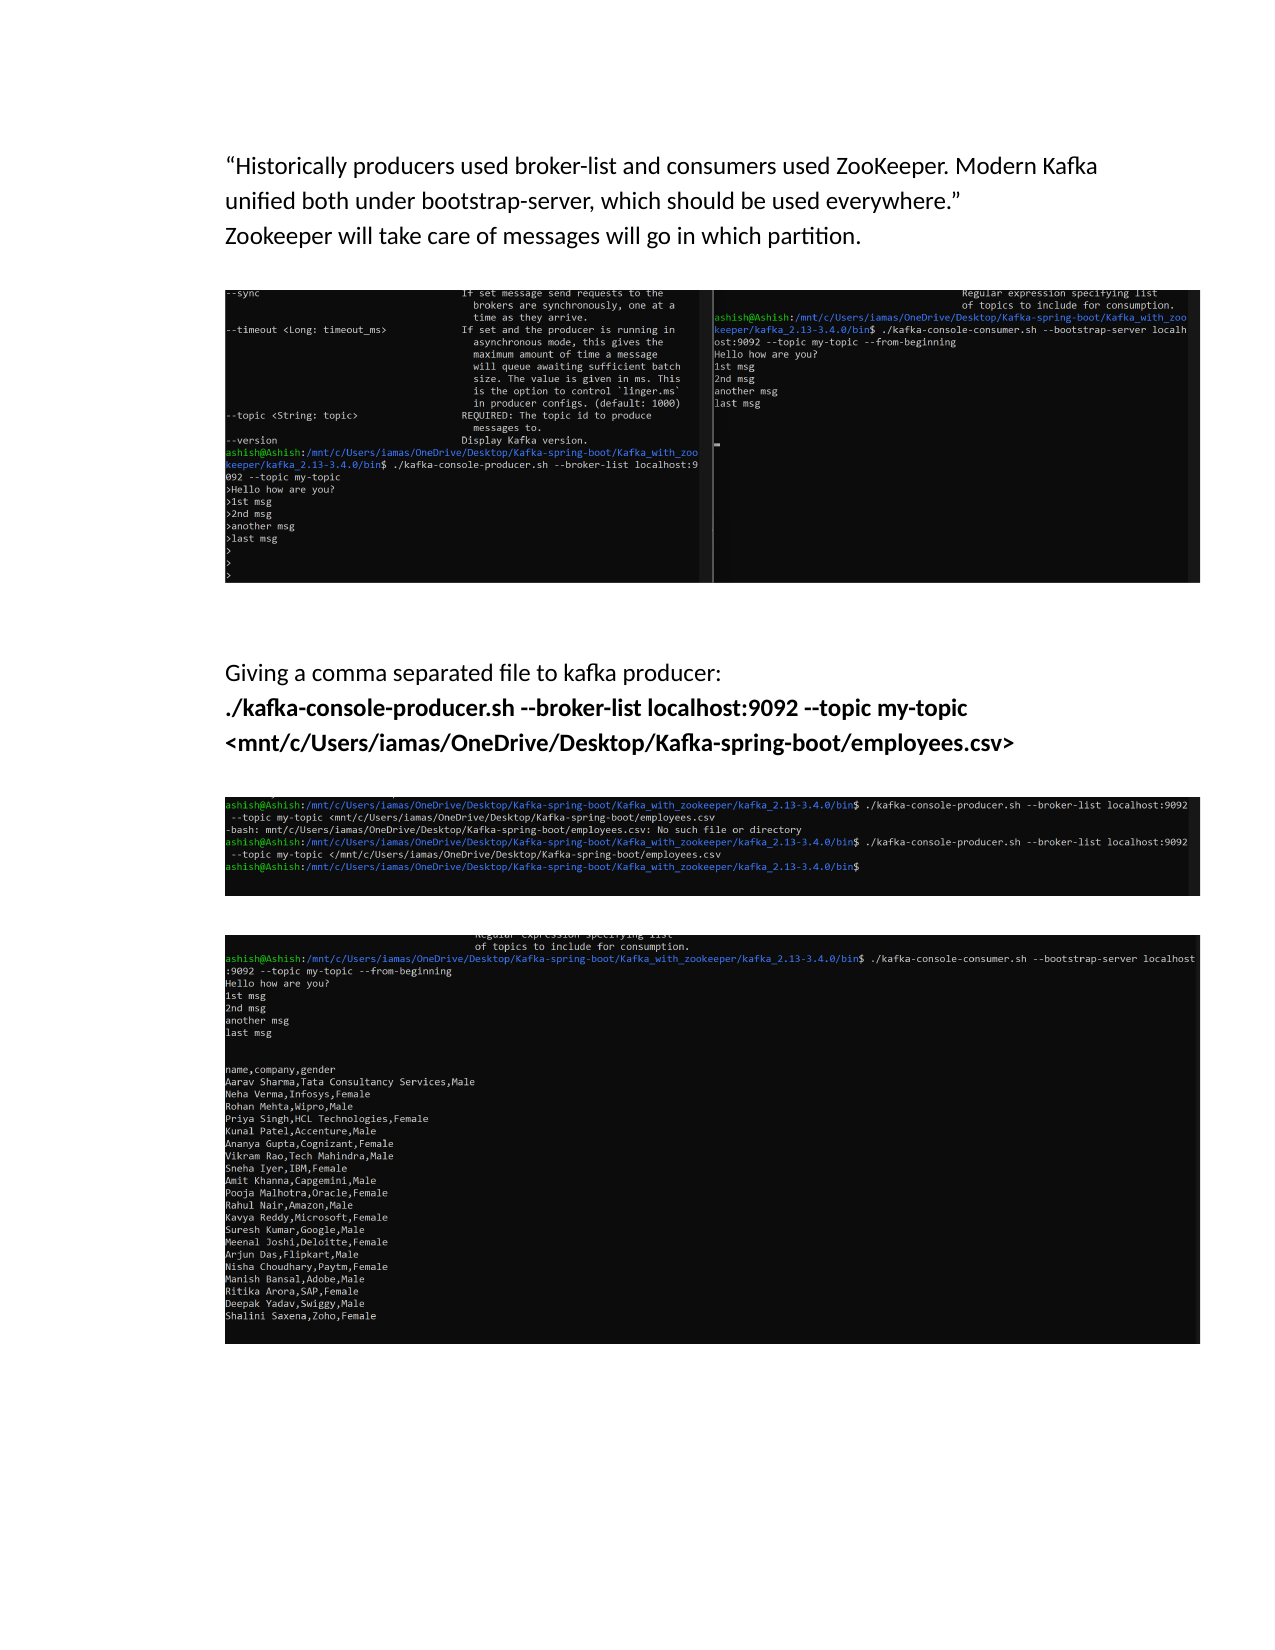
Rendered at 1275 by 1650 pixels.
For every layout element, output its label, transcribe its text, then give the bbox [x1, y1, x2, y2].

picture [225, 797, 1200, 896]
list “Historically producers used broker-list and consumers used ZooKeeper. Modern Kafka unified both under bootstrap-server, which should be used everywhere.” [225, 150, 1125, 216]
list ./kafka-console-producer.sh --broker-list localhost:9092 --topic my-topic <mnt/c/Users/iamas/OneDrive/Desktop/Kafka-spring-boot/employees.csv> [225, 692, 1125, 757]
list Giving a comma separated file to kafka producer: [225, 657, 1125, 687]
picture [225, 290, 1200, 583]
list Zookeeper will take care of messages will go in which partition. [225, 220, 1125, 251]
picture [225, 935, 1200, 1344]
